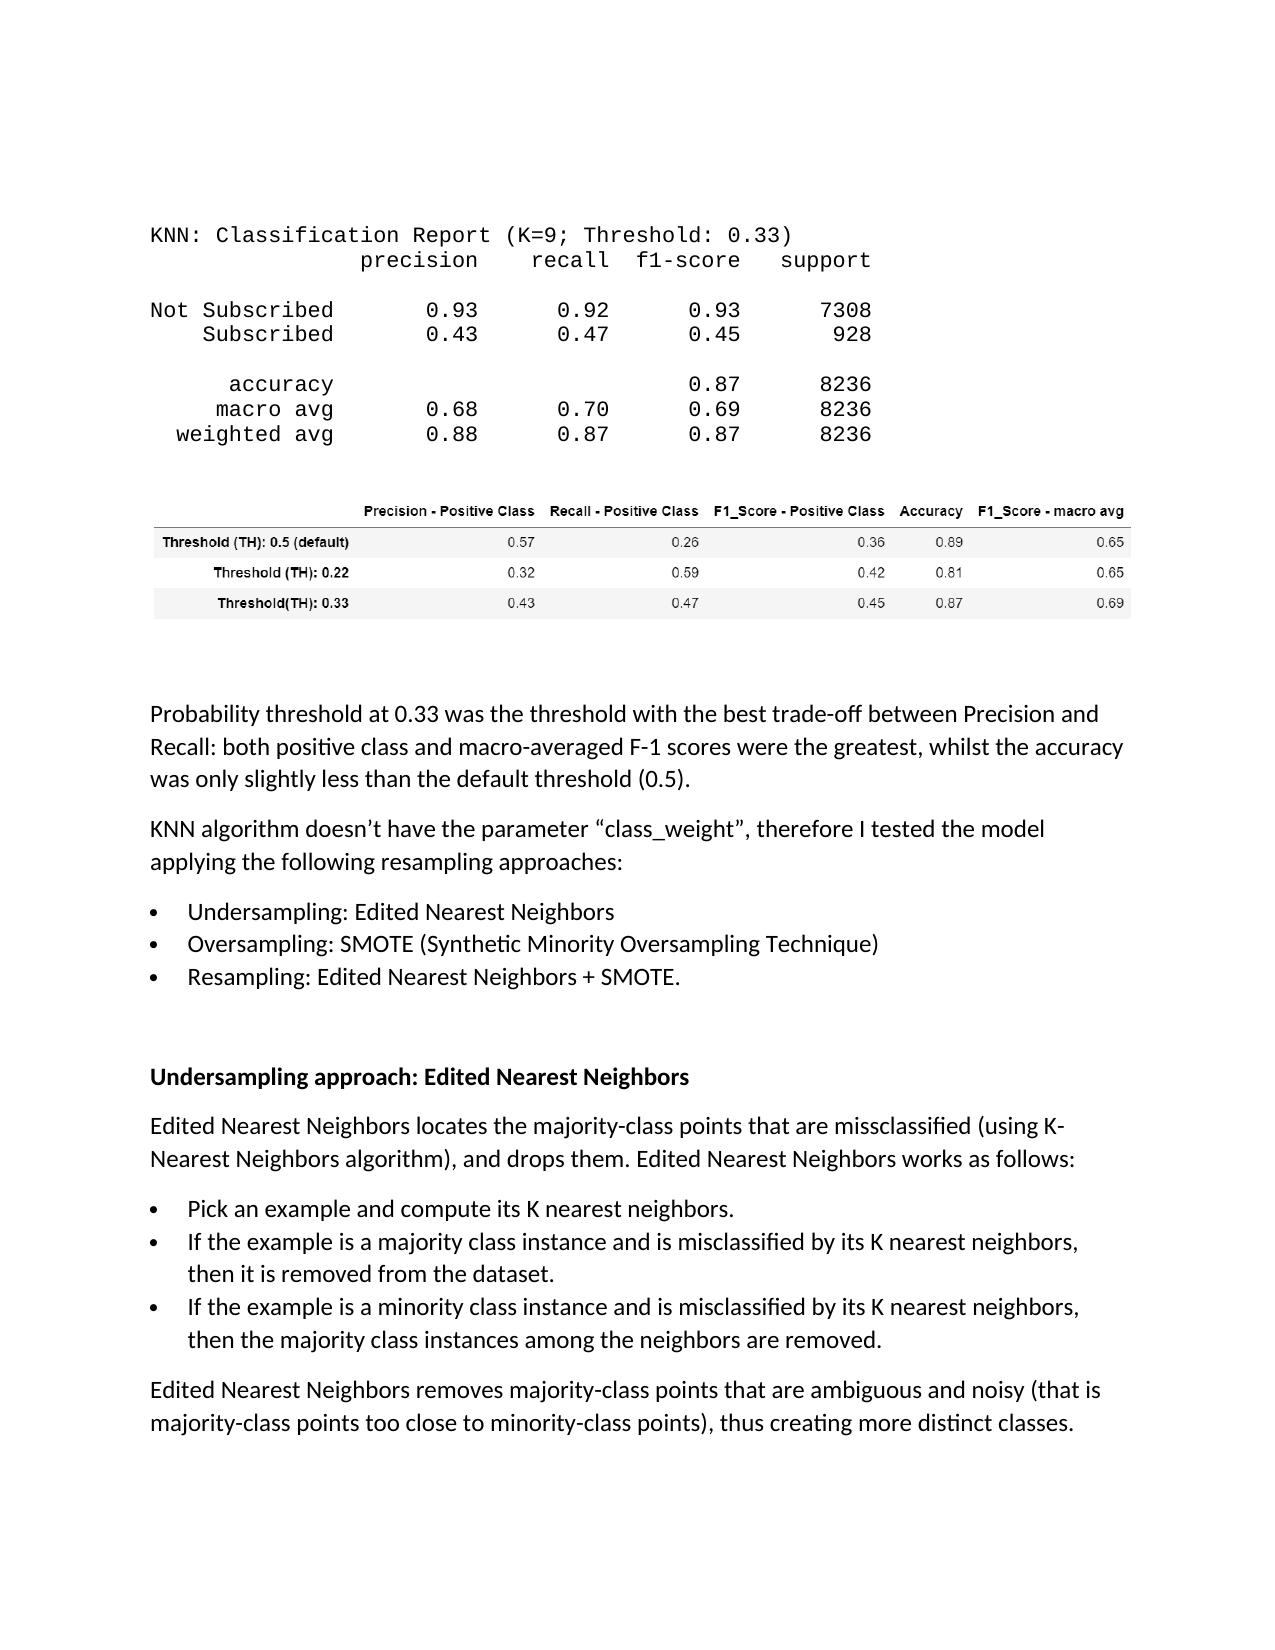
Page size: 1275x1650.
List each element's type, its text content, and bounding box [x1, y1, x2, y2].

text Undersampling approach: Edited Nearest Neighbors [150, 1061, 1125, 1091]
list Resampling: Edited Nearest Neighbors + SMOTE. [150, 962, 1125, 992]
list If the example is a minority class instance and is misclassified by its K nearest neighbors, then the majority class instances among the neighbors are removed. [150, 1292, 1125, 1355]
list Pick an example and compute its K nearest neighbors. [150, 1193, 1125, 1223]
text accuracy 0.87 8236 [150, 373, 1125, 398]
text Edited Nearest Neighbors locates the majority-class points that are missclassified (using K-Nearest Neighbors algorithm), and drops them. Edited Nearest Neighbors works as follows: [150, 1110, 1125, 1174]
text Edited Nearest Neighbors removes majority-class points that are ambiguous and noisy (that is majority-class points too close to minority-class points), thus creating more distinct classes. [150, 1374, 1125, 1437]
list Oversampling: SMOTE (Synthetic Minority Oversampling Technique) [150, 929, 1125, 959]
text precision recall f1-score support [150, 249, 1125, 274]
picture [150, 494, 1132, 623]
text Probability threshold at 0.33 was the threshold with the best trade-off between Precision and Recall: both positive class and macro-averaged F-1 scores were the greatest, whilst the accuracy was only slightly less than the default threshold (0.5). [150, 698, 1125, 794]
text Not Subscribed 0.93 0.92 0.93 7308 [150, 299, 1125, 323]
text KNN algorithm doesn’t have the parameter “class_weight”, therefore I tested the model applying the following resampling approaches: [150, 813, 1125, 877]
list Undersampling: Edited Nearest Neighbors [150, 896, 1125, 926]
text weighted avg 0.88 0.87 0.87 8236 [150, 423, 1125, 447]
text Subscribed 0.43 0.47 0.45 928 [150, 323, 1125, 348]
list If the example is a majority class instance and is misclassified by its K nearest neighbors, then it is removed from the dataset. [150, 1226, 1125, 1289]
text KNN: Classification Report (K=9; Threshold: 0.33) [150, 224, 1125, 249]
text macro avg 0.68 0.70 0.69 8236 [150, 398, 1125, 423]
